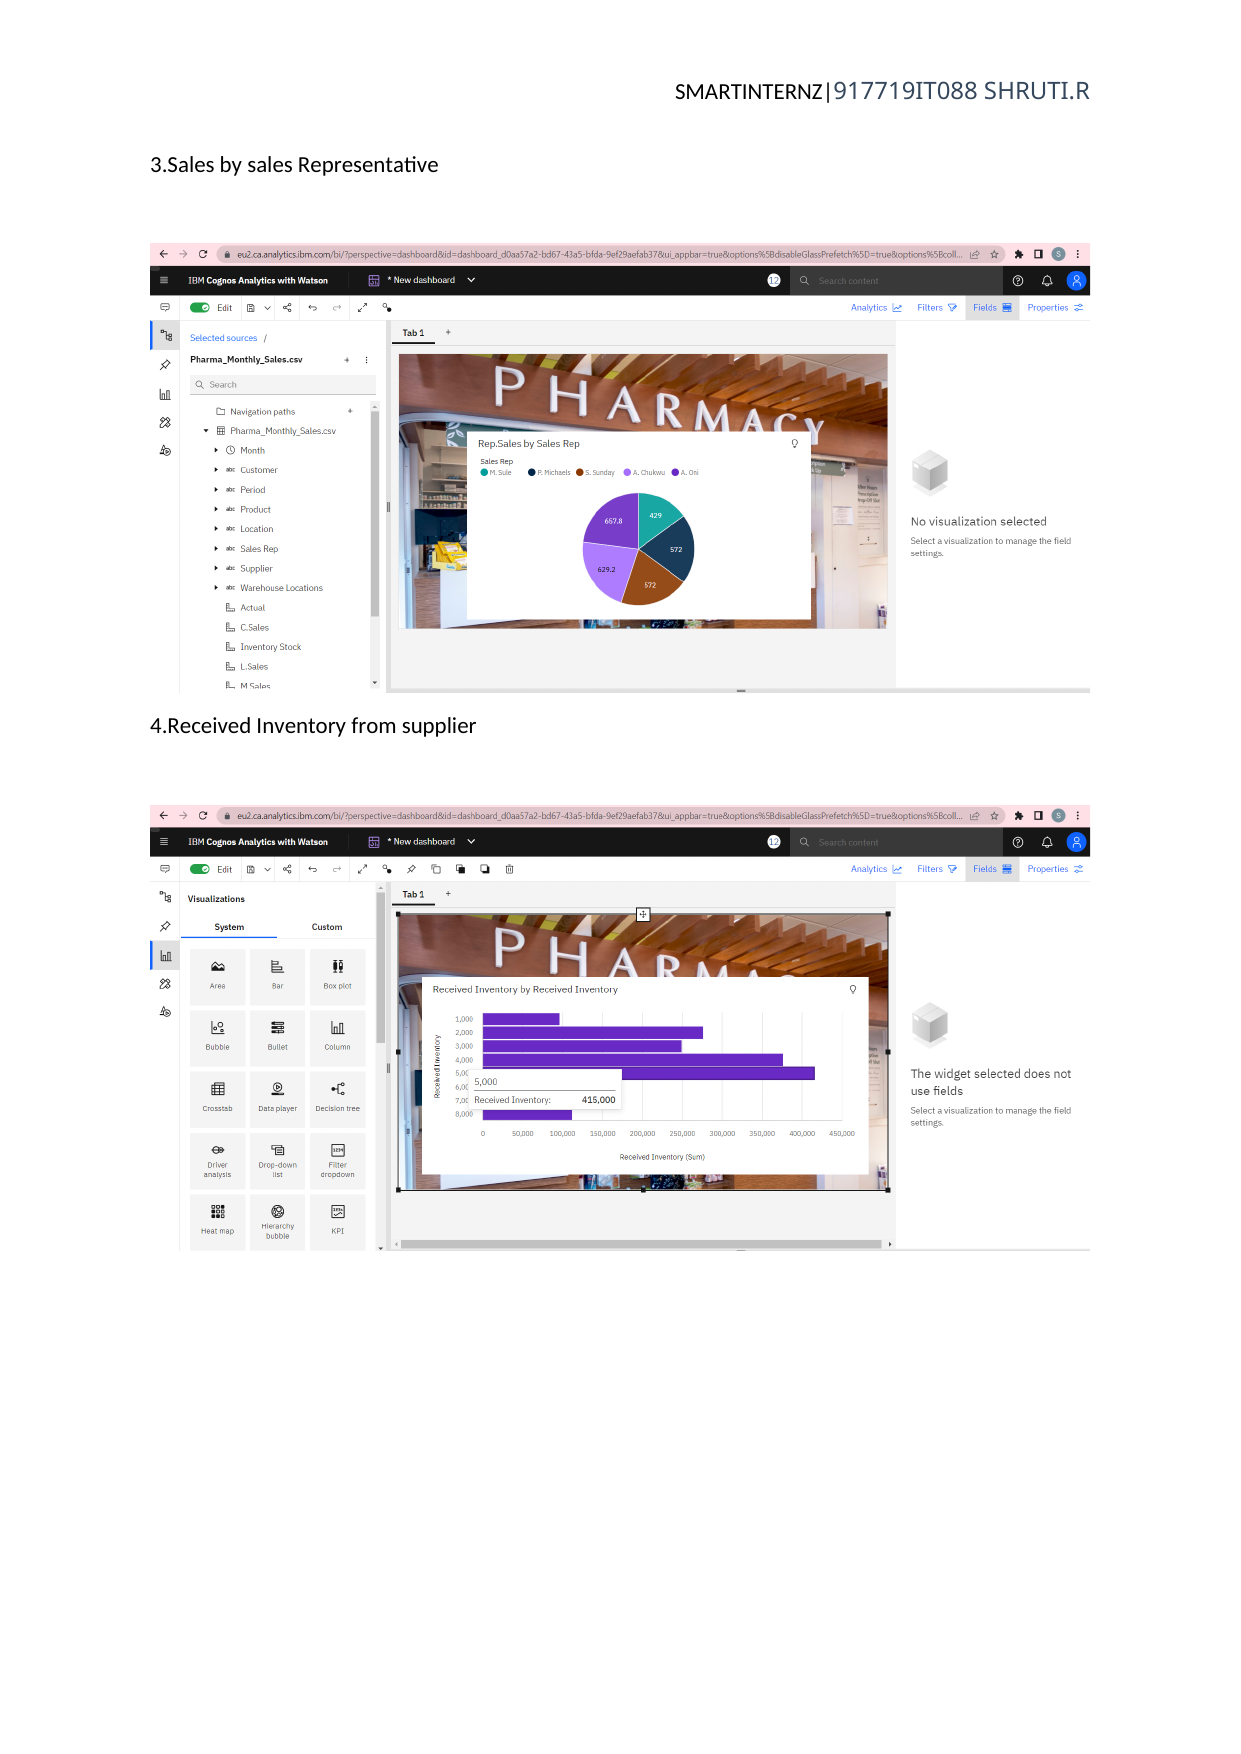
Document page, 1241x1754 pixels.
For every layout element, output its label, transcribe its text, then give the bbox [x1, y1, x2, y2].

picture [150, 805, 1091, 1251]
text 4.Received Inventory from supplier [150, 711, 1090, 739]
picture [150, 243, 1091, 693]
text 3.Sales by sales Representative [150, 150, 1090, 178]
